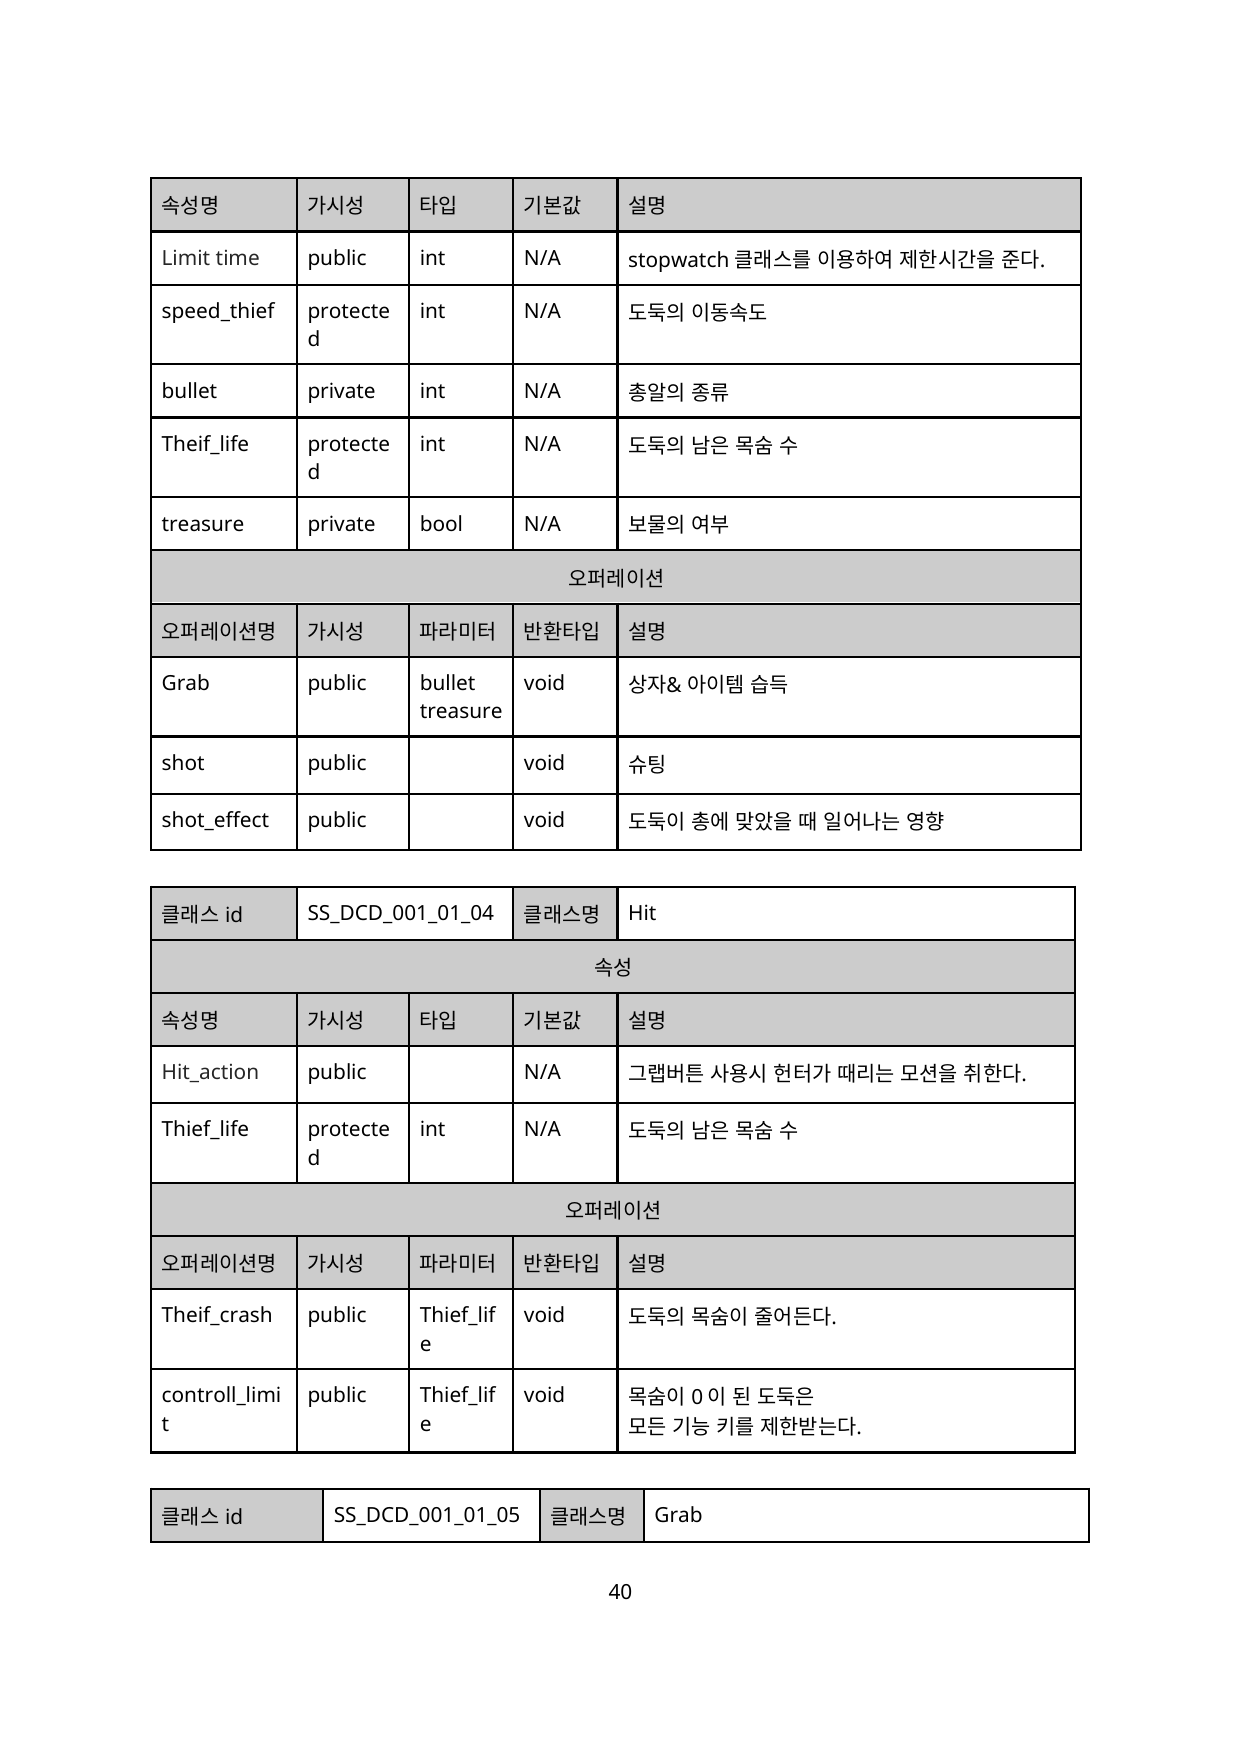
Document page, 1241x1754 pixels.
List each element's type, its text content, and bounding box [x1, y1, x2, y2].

table_cell N/A [514, 286, 616, 363]
table_cell N/A [514, 419, 616, 496]
table_cell Thief_life [410, 1370, 512, 1451]
table_cell 보물의 여부 [619, 498, 1080, 549]
table_cell 가시성 [298, 1237, 408, 1288]
table_cell 그랩버튼 사용시 헌터가 때리는 모션을 취한다. [619, 1047, 1074, 1102]
table_cell void [514, 795, 616, 849]
table_cell Thief_life [152, 1104, 296, 1182]
table_cell 상자& 아이템 습득 [619, 658, 1080, 735]
table_header SS_DCD_001_01_04 [298, 888, 512, 939]
table_cell N/A [514, 1047, 616, 1102]
table_cell shot_effect [152, 795, 296, 849]
table_cell int [410, 286, 512, 363]
table_cell 설명 [619, 179, 1080, 230]
table_cell private [298, 365, 408, 416]
table_cell public [298, 795, 408, 849]
table_cell 총알의 종류 [619, 365, 1080, 416]
table_cell N/A [514, 498, 616, 549]
table_cell private [298, 498, 408, 549]
table_cell [410, 795, 512, 849]
table_cell 기본값 [514, 994, 616, 1045]
table_cell shot [152, 738, 296, 792]
table_cell Theif_life [152, 419, 296, 496]
table_cell speed_thief [152, 286, 296, 363]
table_cell protected [298, 286, 408, 363]
table_cell 반환타입 [514, 1237, 616, 1288]
table_cell bullet [152, 365, 296, 416]
table_cell int [410, 365, 512, 416]
table_cell int [410, 233, 512, 283]
table_cell 오퍼레이션명 [152, 1237, 296, 1288]
table_cell Theif_crash [152, 1290, 296, 1368]
table_cell void [514, 1370, 616, 1451]
table_cell 도둑의 남은 목숨 수 [619, 419, 1080, 496]
table_cell treasure [152, 498, 296, 549]
table_cell protected [298, 1104, 408, 1182]
table_header 클래스 id [152, 1490, 322, 1541]
table_cell N/A [514, 365, 616, 416]
table_cell 타입 [410, 994, 512, 1045]
table_cell [410, 738, 512, 792]
table_cell public [298, 1047, 408, 1102]
table_cell 기본값 [514, 179, 616, 230]
table_cell public [298, 658, 408, 735]
table_header SS_DCD_001_01_05 [324, 1490, 539, 1541]
table_cell Grab [152, 658, 296, 735]
table_cell 가시성 [298, 605, 408, 656]
table_cell N/A [514, 233, 616, 283]
table_cell N/A [514, 1104, 616, 1182]
table_cell 목숨이 0이 된 도둑은 모든 기능 키를 제한받는다. [619, 1370, 1074, 1451]
table_cell Thief_life [410, 1290, 512, 1368]
table_cell 가시성 [298, 994, 408, 1045]
table_cell public [298, 738, 408, 792]
table_cell 오퍼레이션 [152, 1184, 1074, 1235]
table_cell stopwatch 클래스를 이용하여 제한시간을 준다. [619, 233, 1080, 283]
table_cell 도둑의 이동속도 [619, 286, 1080, 363]
table_cell void [514, 738, 616, 792]
table_cell 파라미터 [410, 1237, 512, 1288]
table_cell bullet treasure [410, 658, 512, 735]
table_cell 속성명 [152, 994, 296, 1045]
table_cell 오퍼레이션 [152, 551, 1080, 602]
table_cell 설명 [619, 1237, 1074, 1288]
table_cell protected [298, 419, 408, 496]
table_cell 슈팅 [619, 738, 1080, 792]
table_cell 속성명 [152, 179, 296, 230]
table_header 클래스명 [541, 1490, 643, 1541]
table_header 클래스명 [514, 888, 616, 939]
table_cell Limit time [152, 233, 296, 283]
table_cell 반환타입 [514, 605, 616, 656]
table_cell bool [410, 498, 512, 549]
table_cell 도둑이 총에 맞았을 때 일어나는 영향 [619, 795, 1080, 849]
table_cell int [410, 419, 512, 496]
table_cell 설명 [619, 994, 1074, 1045]
table_cell public [298, 233, 408, 283]
table_cell void [514, 1290, 616, 1368]
table_cell 설명 [619, 605, 1080, 656]
table_header 클래스 id [152, 888, 296, 939]
table_cell 오퍼레이션명 [152, 605, 296, 656]
table_cell public [298, 1290, 408, 1368]
table_cell controll_limit [152, 1370, 296, 1451]
table_cell 속성 [152, 941, 1074, 992]
table_cell 타입 [410, 179, 512, 230]
table_cell int [410, 1104, 512, 1182]
table_cell 가시성 [298, 179, 408, 230]
table_cell 도둑의 목숨이 줄어든다. [619, 1290, 1074, 1368]
table_cell Hit_action [152, 1047, 296, 1102]
table_cell void [514, 658, 616, 735]
table_cell [410, 1047, 512, 1102]
table_cell public [298, 1370, 408, 1451]
table_header Grab [645, 1490, 1088, 1541]
table_cell 파라미터 [410, 605, 512, 656]
table_cell 도둑의 남은 목숨 수 [619, 1104, 1074, 1182]
table_header Hit [619, 888, 1074, 939]
